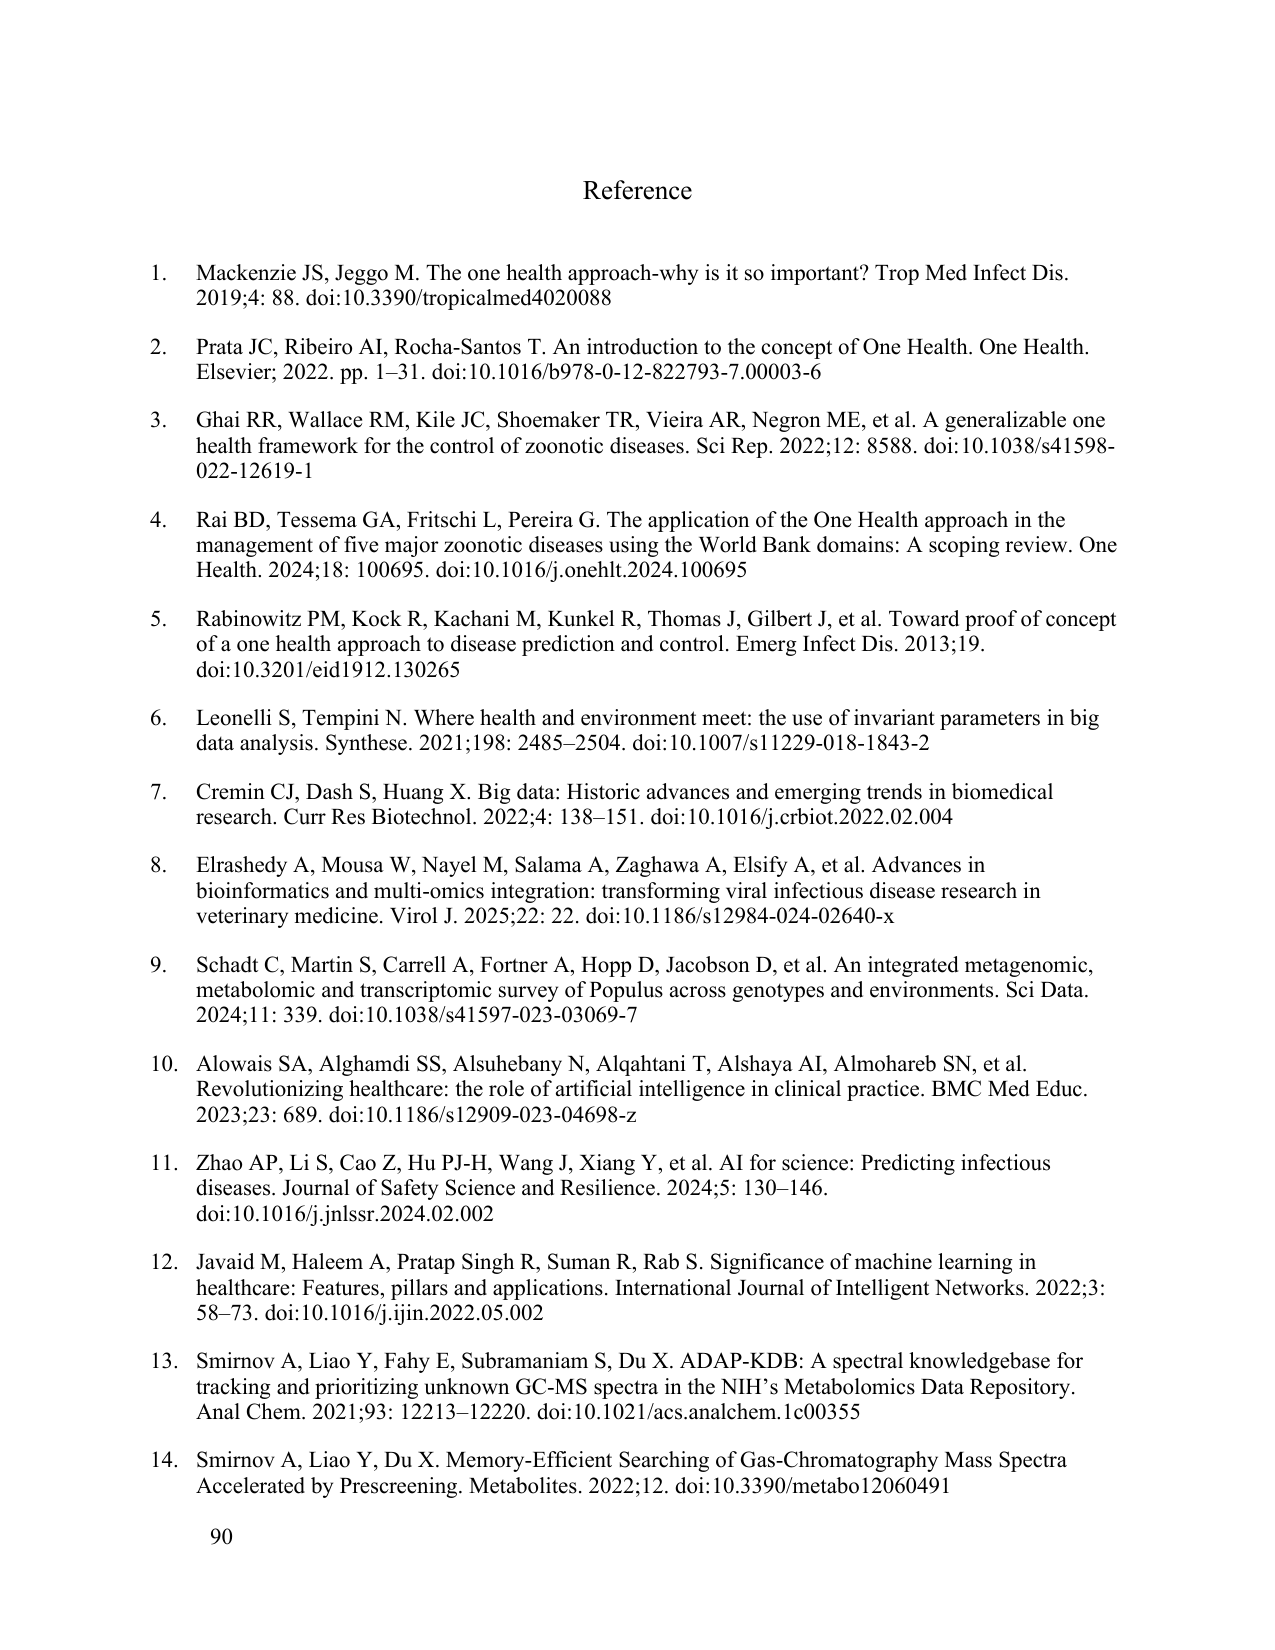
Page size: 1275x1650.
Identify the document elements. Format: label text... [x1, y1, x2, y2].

text 8. Elrashedy A, Mousa W, Nayel M, Salama A, Zaghawa A, Elsify A, et al. Advances in bioinformatics and multi-omics integration: transforming viral infectious disease research in veterinary medicine. Virol J. 2025;22: 22. doi:10.1186/s12984-024-02640-x [150, 852, 1125, 929]
text 5. Rabinowitz PM, Kock R, Kachani M, Kunkel R, Thomas J, Gilbert J, et al. Toward proof of concept of a one health approach to disease prediction and control. Emerg Infect Dis. 2013;19. doi:10.3201/eid1912.130265 [150, 606, 1125, 682]
text 12. Javaid M, Haleem A, Pratap Singh R, Suman R, Rab S. Significance of machine learning in healthcare: Features, pillars and applications. International Journal of Intelligent Networks. 2022;3: 58–73. doi:10.1016/j.ijin.2022.05.002 [150, 1249, 1125, 1325]
text 7. Cremin CJ, Dash S, Huang X. Big data: Historic advances and emerging trends in biomedical research. Curr Res Biotechnol. 2022;4: 138–151. doi:10.1016/j.crbiot.2022.02.004 [150, 779, 1125, 829]
subtitle Reference [150, 175, 1125, 205]
text 13. Smirnov A, Liao Y, Fahy E, Subramaniam S, Du X. ADAP-KDB: A spectral knowledgebase for tracking and prioritizing unknown GC-MS spectra in the NIH’s Metabolomics Data Repository. Anal Chem. 2021;93: 12213–12220. doi:10.1021/acs.analchem.1c00355 [150, 1348, 1125, 1424]
text 6. Leonelli S, Tempini N. Where health and environment meet: the use of invariant parameters in big data analysis. Synthese. 2021;198: 2485–2504. doi:10.1007/s11229-018-1843-2 [150, 705, 1125, 756]
text 2. Prata JC, Ribeiro AI, Rocha-Santos T. An introduction to the concept of One Health. One Health. Elsevier; 2022. pp. 1–31. doi:10.1016/b978-0-12-822793-7.00003-6 [150, 334, 1125, 384]
text 10. Alowais SA, Alghamdi SS, Alsuhebany N, Alqahtani T, Alshaya AI, Almohareb SN, et al. Revolutionizing healthcare: the role of artificial intelligence in clinical practice. BMC Med Educ. 2023;23: 689. doi:10.1186/s12909-023-04698-z [150, 1051, 1125, 1127]
text 1. Mackenzie JS, Jeggo M. The one health approach-why is it so important? Trop Med Infect Dis. 2019;4: 88. doi:10.3390/tropicalmed4020088 [150, 260, 1125, 311]
text 4. Rai BD, Tessema GA, Fritschi L, Pereira G. The application of the One Health approach in the management of five major zoonotic diseases using the World Bank domains: A scoping review. One Health. 2024;18: 100695. doi:10.1016/j.onehlt.2024.100695 [150, 507, 1125, 583]
text 14. Smirnov A, Liao Y, Du X. Memory-Efficient Searching of Gas-Chromatography Mass Spectra Accelerated by Prescreening. Metabolites. 2022;12. doi:10.3390/metabo12060491 [150, 1447, 1125, 1498]
text 9. Schadt C, Martin S, Carrell A, Fortner A, Hopp D, Jacobson D, et al. An integrated metagenomic, metabolomic and transcriptomic survey of Populus across genotypes and environments. Sci Data. 2024;11: 339. doi:10.1038/s41597-023-03069-7 [150, 952, 1125, 1028]
text 3. Ghai RR, Wallace RM, Kile JC, Shoemaker TR, Vieira AR, Negron ME, et al. A generalizable one health framework for the control of zoonotic diseases. Sci Rep. 2022;12: 8588. doi:10.1038/s41598-022-12619-1 [150, 407, 1125, 484]
text 11. Zhao AP, Li S, Cao Z, Hu PJ-H, Wang J, Xiang Y, et al. AI for science: Predicting infectious diseases. Journal of Safety Science and Resilience. 2024;5: 130–146. doi:10.1016/j.jnlssr.2024.02.002 [150, 1150, 1125, 1226]
